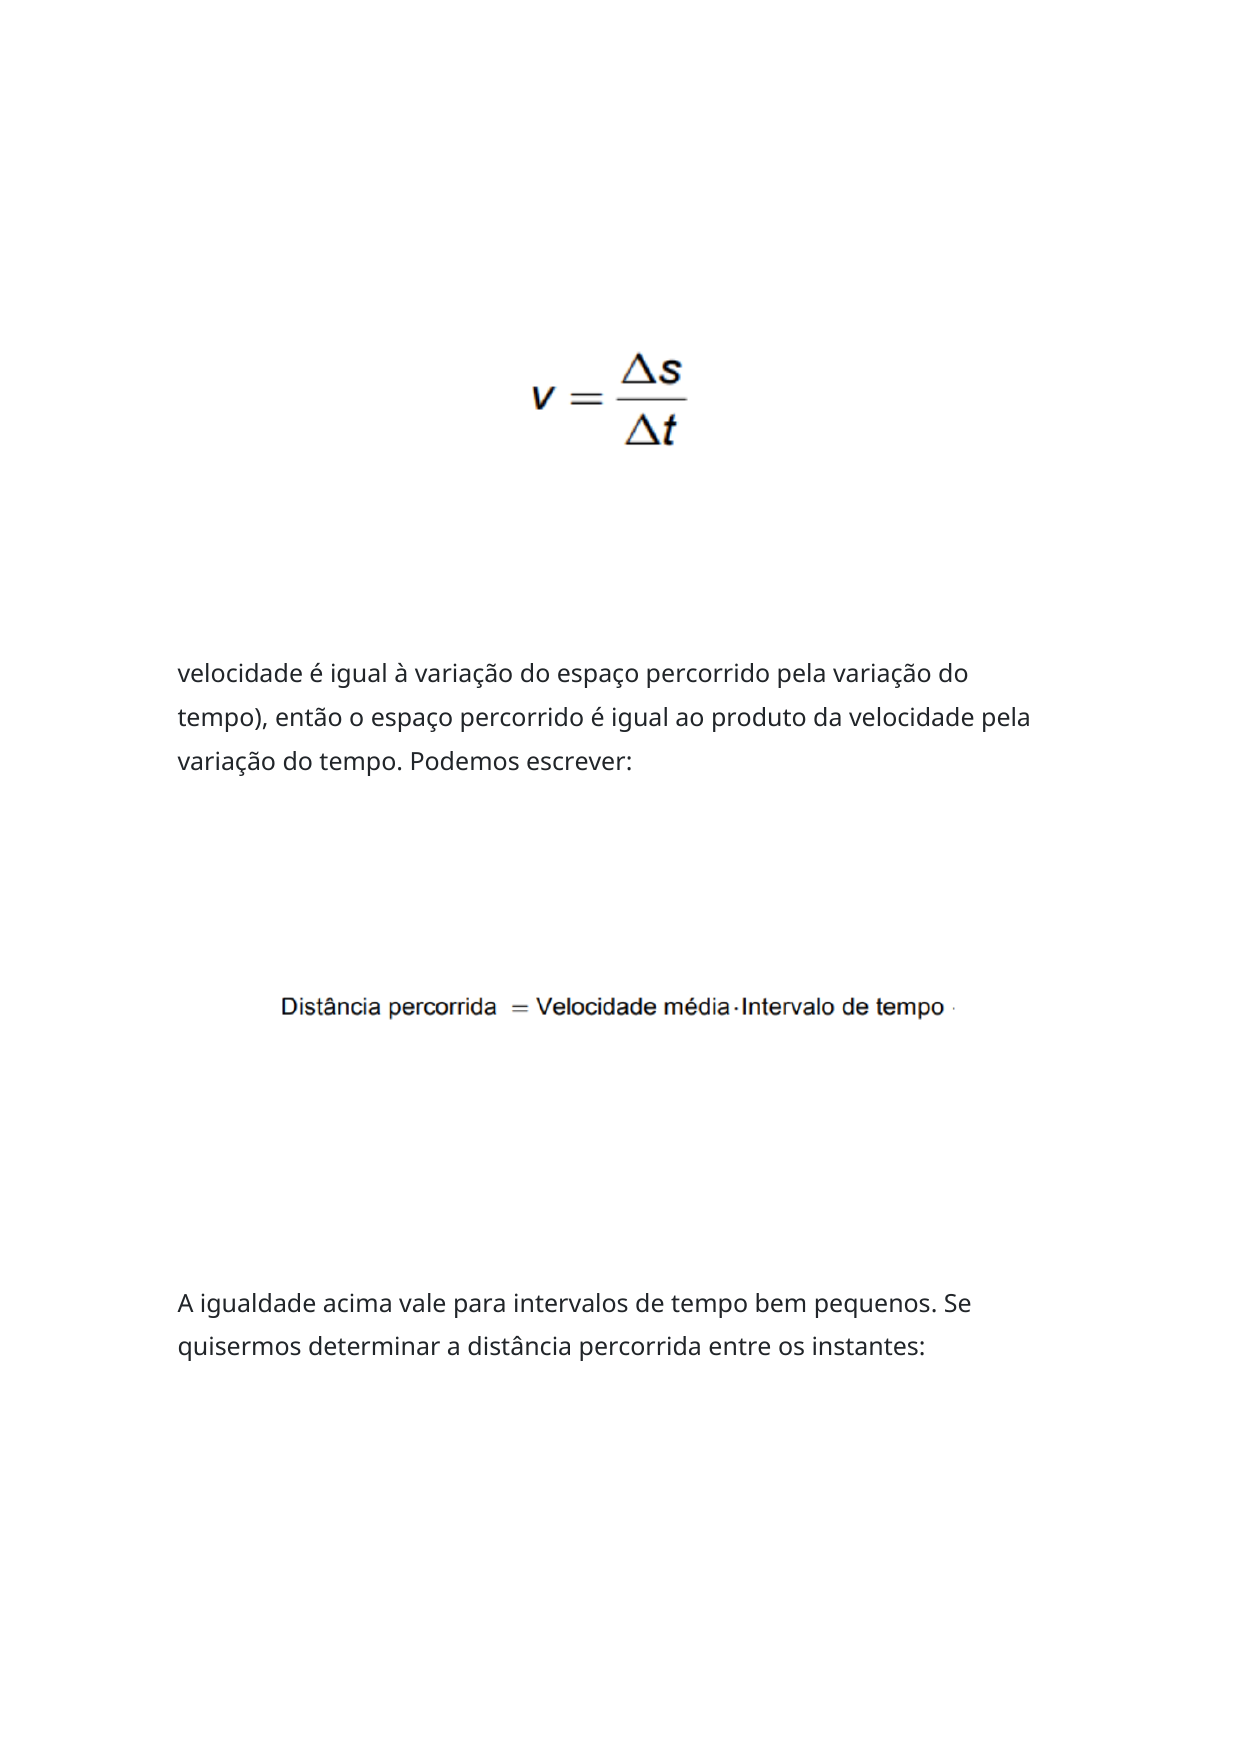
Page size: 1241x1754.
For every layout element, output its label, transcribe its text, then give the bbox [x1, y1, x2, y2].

text velocidade é igual à variação do espaço percorrido pela variação do tempo), então o espaço percorrido é igual ao produto da velocidade pela variação do tempo. Podemos escrever: [177, 646, 1063, 777]
picture [177, 147, 1063, 646]
picture [177, 777, 1063, 1276]
text A igualdade acima vale para intervalos de tempo bem pequenos. Se quisermos determinar a distância percorrida entre os instantes: [177, 1276, 1063, 1363]
